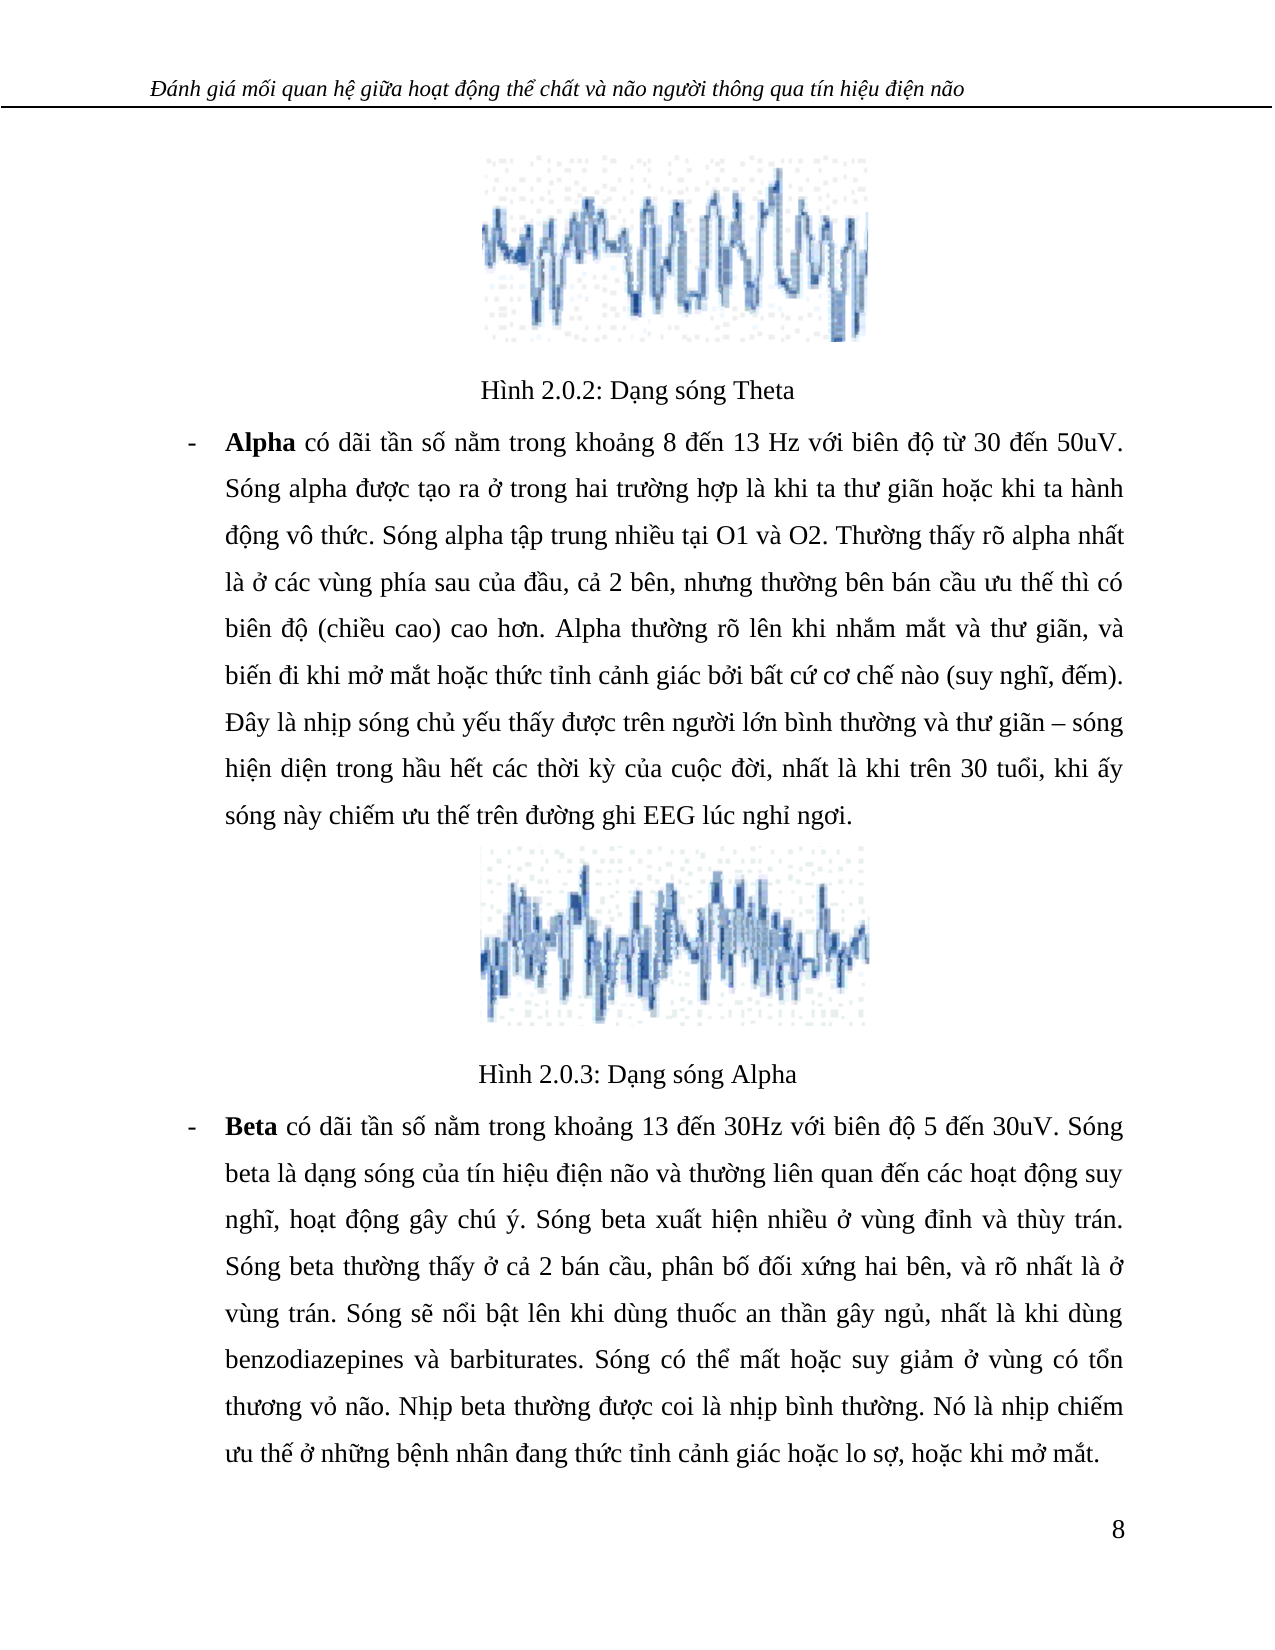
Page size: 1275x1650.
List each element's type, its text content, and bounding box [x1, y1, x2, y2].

list Beta có dãi tần số nằm trong khoảng 13 đến 30Hz với biên độ 5 đến 30uV. Sóng beta là dạng sóng của tín hiệu điện não và thường liên quan đến các hoạt động suy nghĩ, hoạt động gây chú ý. Sóng beta xuất hiện nhiều ở vùng đỉnh và thùy trán. Sóng beta thường thấy ở cả 2 bán cầu, phân bố đối xứng hai bên, và rõ nhất là ở vùng trán. Sóng sẽ nổi bật lên khi dùng thuốc an thần gây ngủ, nhất là khi dùng benzodiazepines và barbiturates. Sóng có thể mất hoặc suy giảm ở vùng có tổn thương vỏ não. Nhịp beta thường được coi là nhịp bình thường. Nó là nhịp chiếm ưu thế ở những bệnh nhân đang thức tỉnh cảnh giác hoặc lo sợ, hoặc khi mở mắt. [187, 1110, 1125, 1468]
text Hình 2.0.2: Dạng sóng Theta [150, 374, 1125, 405]
text Hình 2.0.3: Dạng sóng Alpha [150, 1058, 1125, 1089]
picture [480, 846, 870, 1026]
list Alpha có dãi tần số nằm trong khoảng 8 đến 13 Hz với biên độ từ 30 đến 50uV. Sóng alpha được tạo ra ở trong hai trường hợp là khi ta thư giãn hoặc khi ta hành động vô thức. Sóng alpha tập trung nhiều tại O1 và O2. Thường thấy rõ alpha nhất là ở các vùng phía sau của đầu, cả 2 bên, nhưng thường bên bán cầu ưu thế thì có biên độ (chiều cao) cao hơn. Alpha thường rõ lên khi nhắm mắt và thư giãn, và biến đi khi mở mắt hoặc thức tỉnh cảnh giác bởi bất cứ cơ chế nào (suy nghĩ, đếm). Đây là nhịp sóng chủ yếu thấy được trên người lớn bình thường và thư giãn – sóng hiện diện trong hầu hết các thời kỳ của cuộc đời, nhất là khi trên 30 tuổi, khi ấy sóng này chiếm ưu thế trên đường ghi EEG lúc nghỉ ngơi. [187, 426, 1125, 830]
picture [482, 150, 869, 342]
